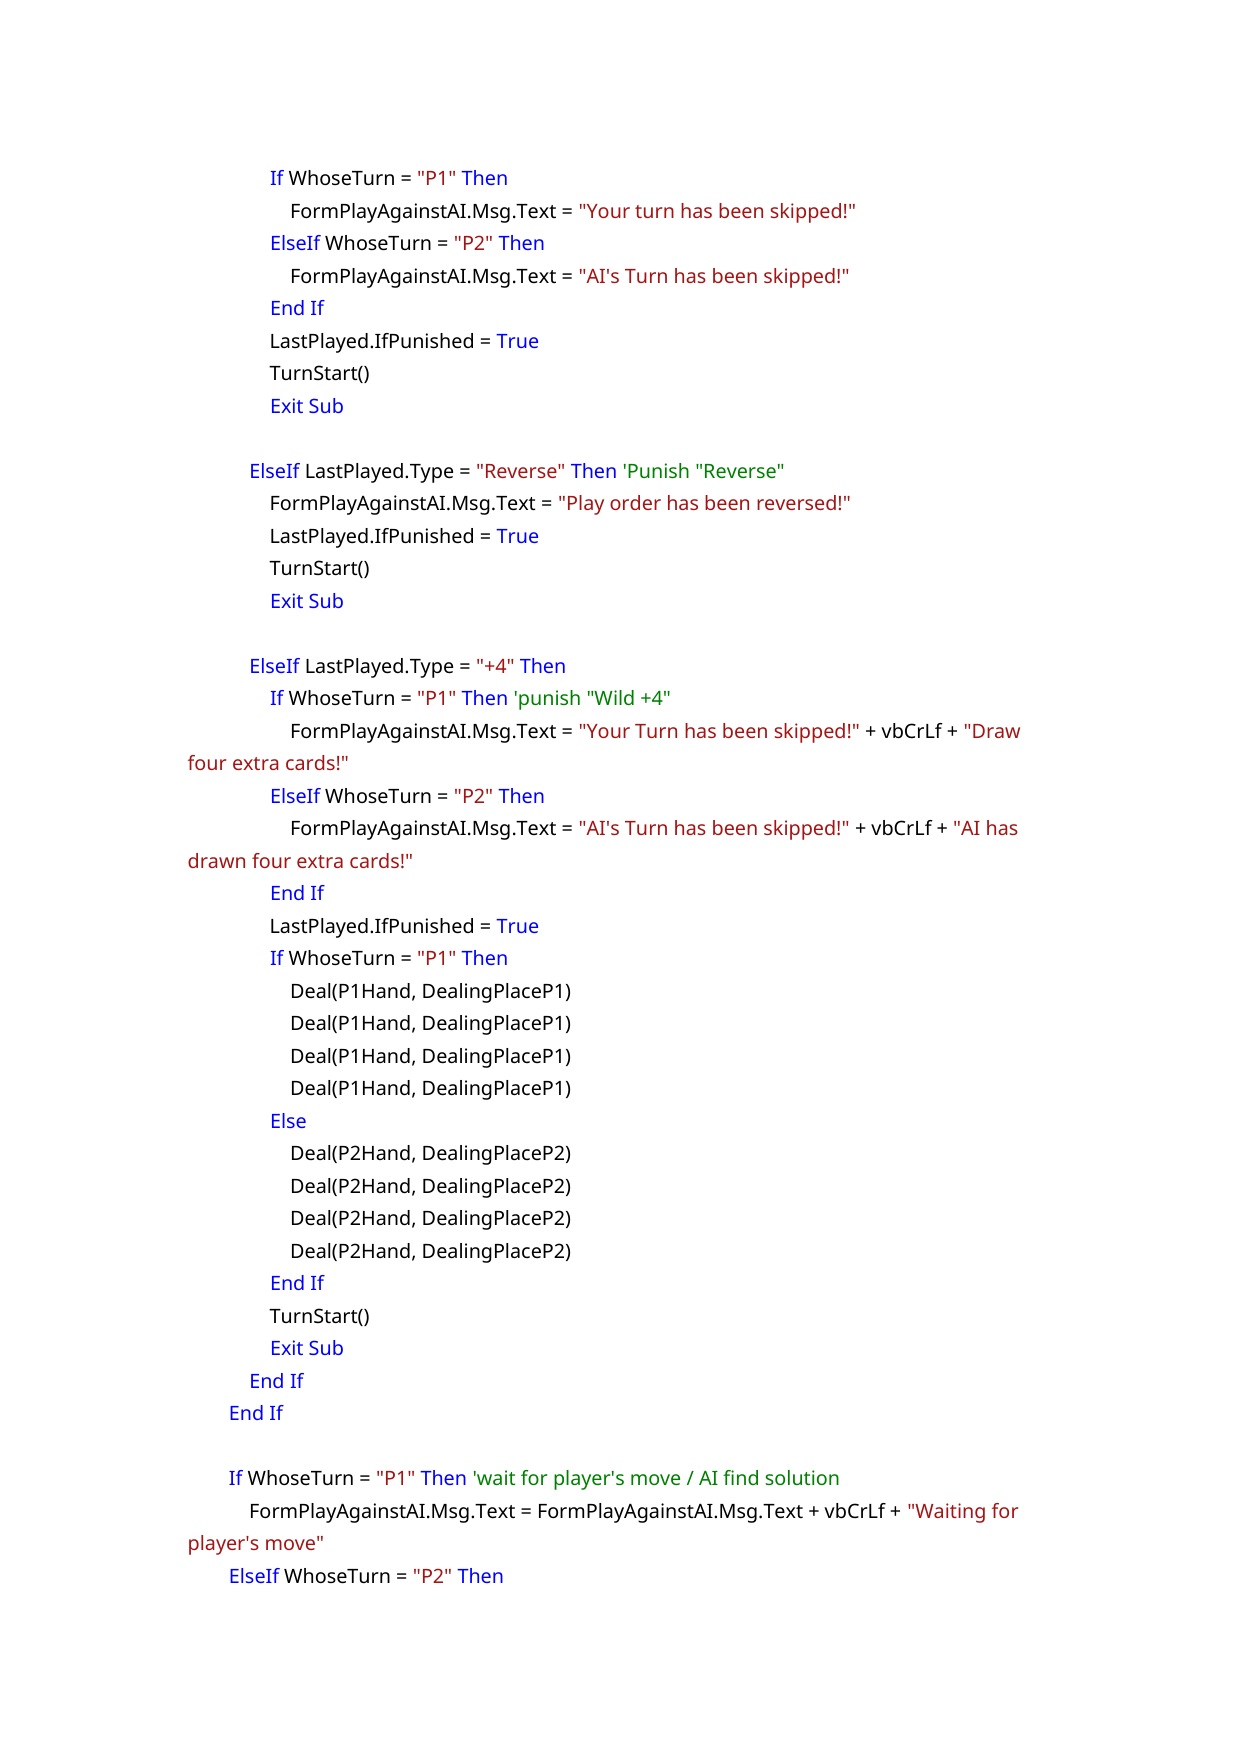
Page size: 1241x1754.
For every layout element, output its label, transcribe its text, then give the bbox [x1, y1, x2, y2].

text Deal(P1Hand, DealingPlaceP1) [187, 974, 1053, 1007]
text FormPlayAgainstAI.Msg.Text = "AI's Turn has been skipped!" + vbCrLf + "AI has drawn four extra cards!" [187, 812, 1053, 877]
text TurnStart() [187, 357, 1053, 389]
text Else [187, 1104, 1053, 1137]
text Deal(P2Hand, DealingPlaceP2) [187, 1169, 1053, 1202]
text End If [187, 292, 1053, 324]
text ElseIf WhoseTurn = "P2" Then [187, 779, 1053, 812]
text Exit Sub [187, 1332, 1053, 1364]
text FormPlayAgainstAI.Msg.Text = "Play order has been reversed!" [187, 487, 1053, 519]
text ElseIf LastPlayed.Type = "+4" Then [187, 649, 1053, 682]
text LastPlayed.IfPunished = True [187, 324, 1053, 357]
text Exit Sub [187, 389, 1053, 422]
text FormPlayAgainstAI.Msg.Text = "Your Turn has been skipped!" + vbCrLf + "Draw four extra cards!" [187, 714, 1053, 779]
text LastPlayed.IfPunished = True [187, 519, 1053, 552]
text If WhoseTurn = "P1" Then [187, 162, 1053, 194]
text End If [187, 877, 1053, 909]
text ElseIf LastPlayed.Type = "Reverse" Then 'Punish "Reverse" [187, 454, 1053, 487]
text ElseIf WhoseTurn = "P2" Then [187, 1559, 1053, 1592]
text Deal(P2Hand, DealingPlaceP2) [187, 1202, 1053, 1234]
text If WhoseTurn = "P1" Then 'punish "Wild +4" [187, 682, 1053, 714]
text LastPlayed.IfPunished = True [187, 909, 1053, 942]
text FormPlayAgainstAI.Msg.Text = "AI's Turn has been skipped!" [187, 259, 1053, 292]
text If WhoseTurn = "P1" Then 'wait for player's move / AI find solution [187, 1462, 1053, 1494]
text Deal(P1Hand, DealingPlaceP1) [187, 1007, 1053, 1039]
text If WhoseTurn = "P1" Then [187, 942, 1053, 974]
text TurnStart() [187, 1299, 1053, 1332]
text FormPlayAgainstAI.Msg.Text = "Your turn has been skipped!" [187, 194, 1053, 227]
text Deal(P2Hand, DealingPlaceP2) [187, 1137, 1053, 1169]
text End If [187, 1364, 1053, 1397]
text Deal(P2Hand, DealingPlaceP2) [187, 1234, 1053, 1267]
text Deal(P1Hand, DealingPlaceP1) [187, 1039, 1053, 1072]
text FormPlayAgainstAI.Msg.Text = FormPlayAgainstAI.Msg.Text + vbCrLf + "Waiting for player's move" [187, 1494, 1053, 1559]
text ElseIf WhoseTurn = "P2" Then [187, 227, 1053, 259]
text Deal(P1Hand, DealingPlaceP1) [187, 1072, 1053, 1104]
text End If [187, 1397, 1053, 1429]
text TurnStart() [187, 552, 1053, 584]
text Exit Sub [187, 584, 1053, 617]
text End If [187, 1267, 1053, 1299]
